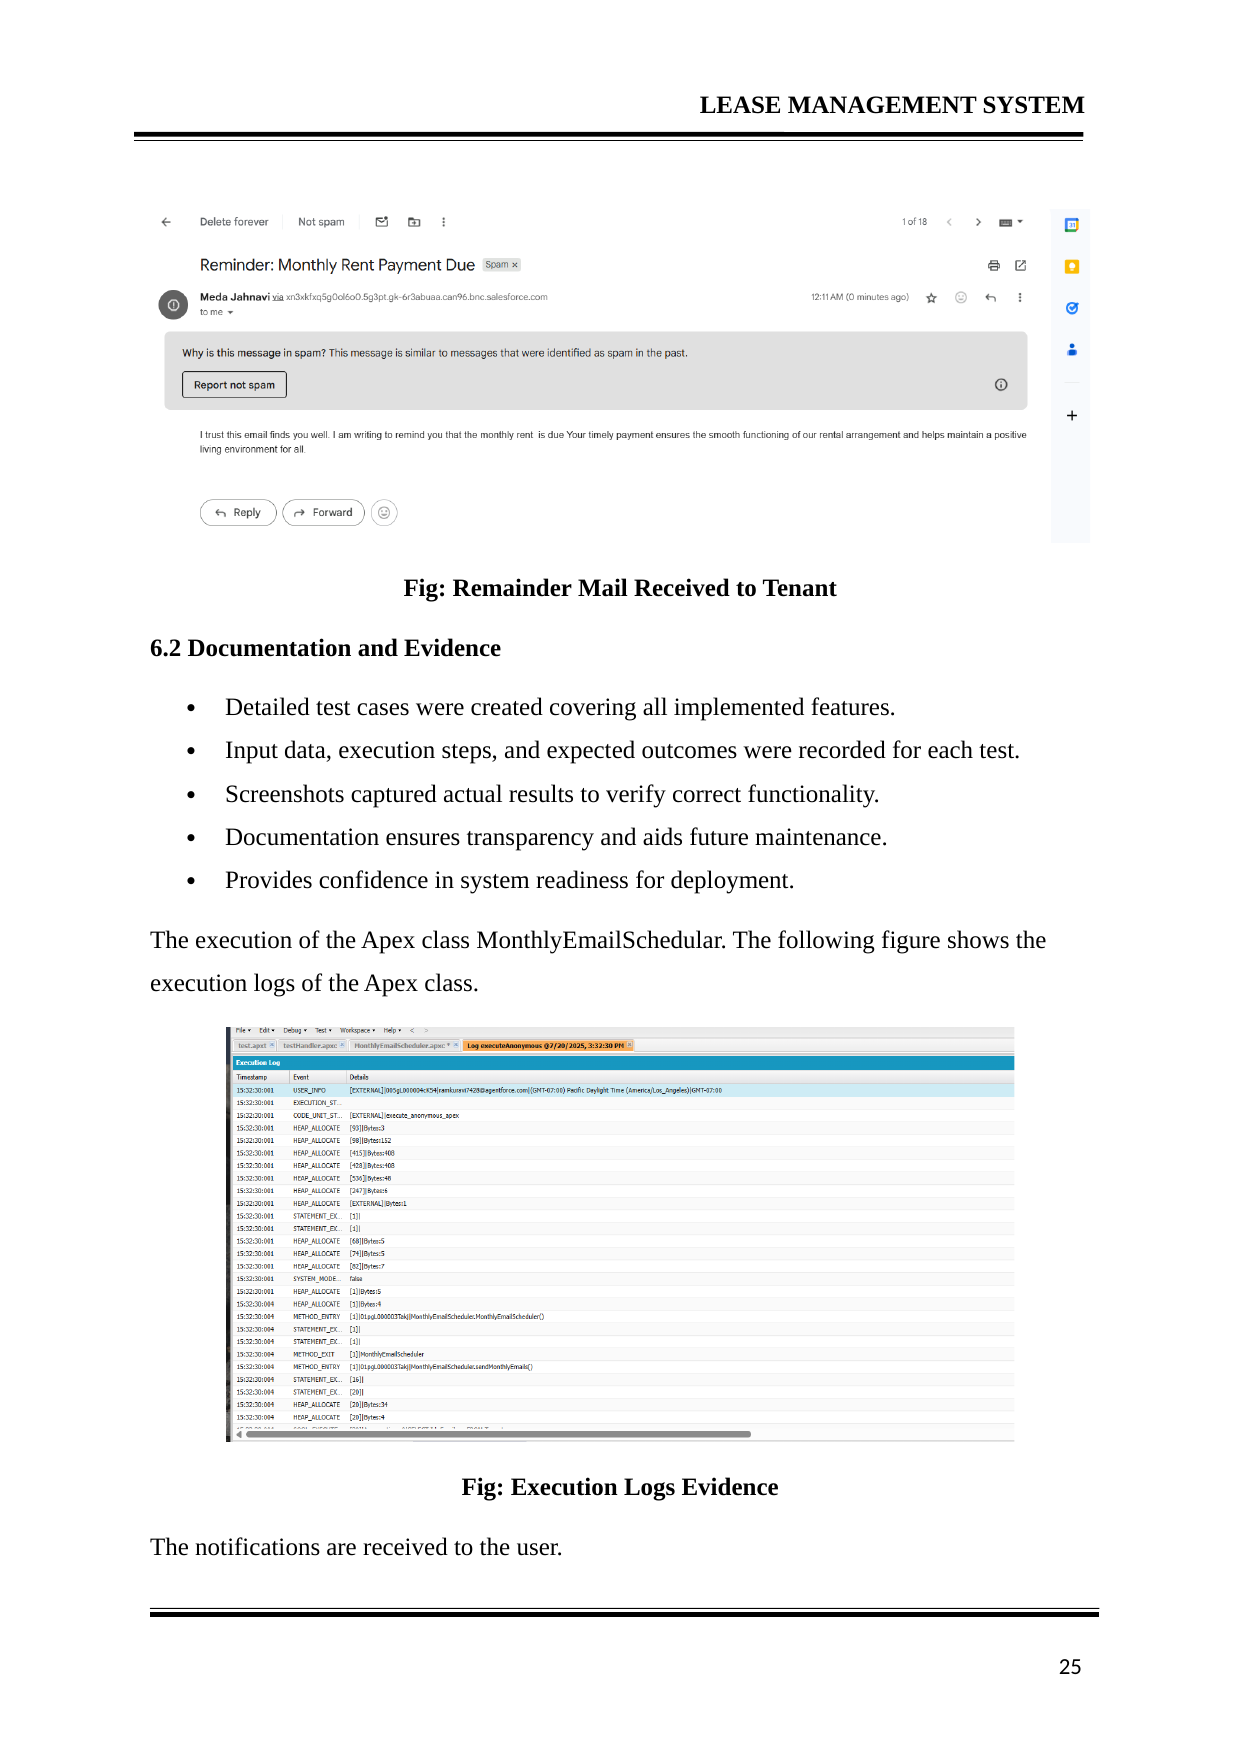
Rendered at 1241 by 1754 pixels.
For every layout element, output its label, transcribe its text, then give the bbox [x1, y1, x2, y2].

text The notifications are received to the user. [150, 1532, 1090, 1561]
list Screenshots captured actual results to verify correct functionality. [187, 779, 1090, 807]
text Fig: Remainder Mail Received to Tenant [150, 573, 1090, 602]
picture [226, 1027, 1015, 1442]
list Input data, execution steps, and expected outcomes were recorded for each test. [187, 736, 1090, 764]
list Documentation ensures transparency and aids future maintenance. [187, 822, 1090, 851]
list Provides confidence in system readiness for deployment. [187, 865, 1090, 894]
text The execution of the Apex class MonthlyEmailSchedular. The following figure shows the execution logs of the Apex class. [150, 925, 1090, 997]
text 6.2 Documentation and Evidence [150, 633, 1090, 661]
text Fig: Execution Logs Evidence [150, 1472, 1090, 1501]
list Detailed test cases were created covering all implemented features. [187, 692, 1090, 721]
picture [150, 209, 1091, 543]
